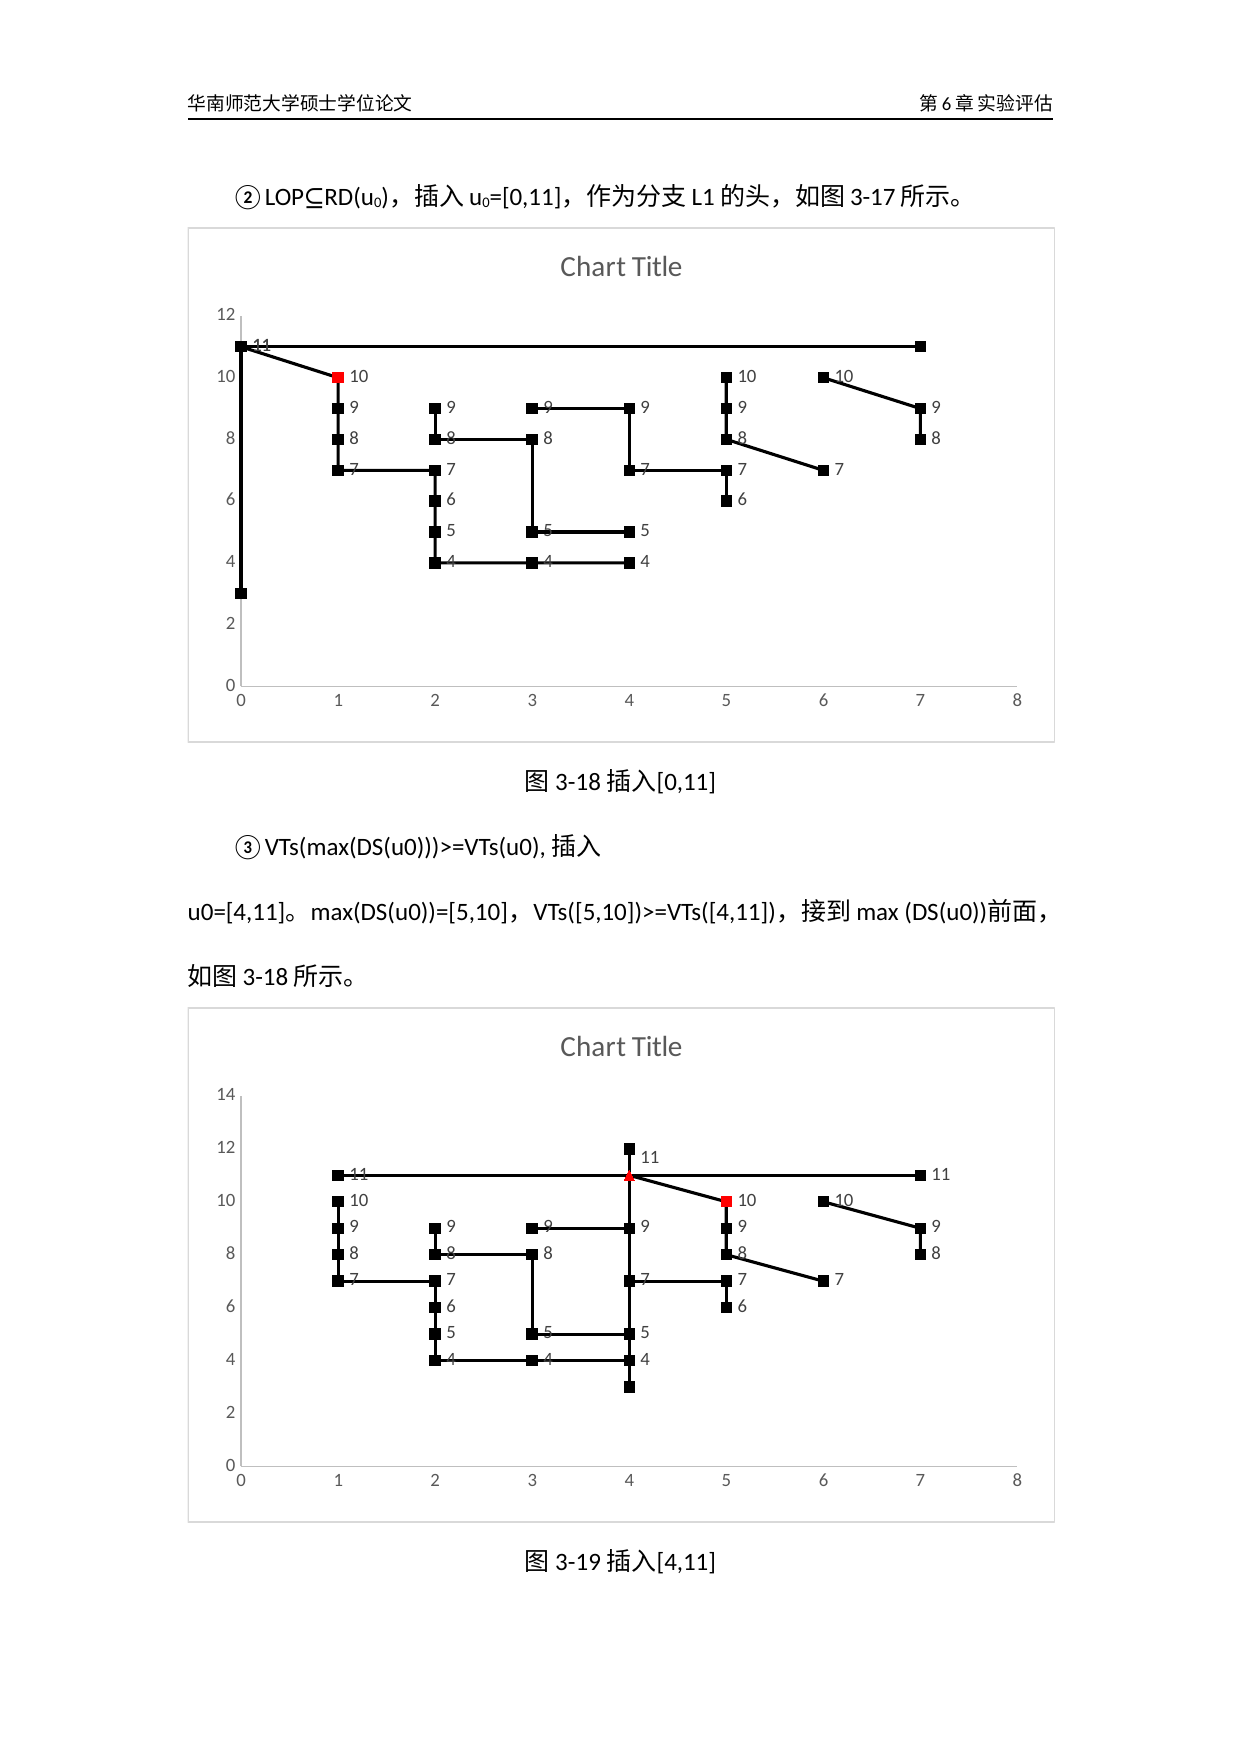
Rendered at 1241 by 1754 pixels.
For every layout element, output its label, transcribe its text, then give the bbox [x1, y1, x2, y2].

text ②LOP⊆RD(u0)，插入u0=[0,11]，作为分支L1的头，如图3-17所示。 [187, 162, 1053, 227]
text ③VTs(max(DS(u0)))>=VTs(u0), 插入u0=[4,11]。max(DS(u0))=[5,10]，VTs([5,10])>=VTs([4,11])，接到max (DS(u0))前面，如图3-18所示。 [187, 812, 1053, 1007]
